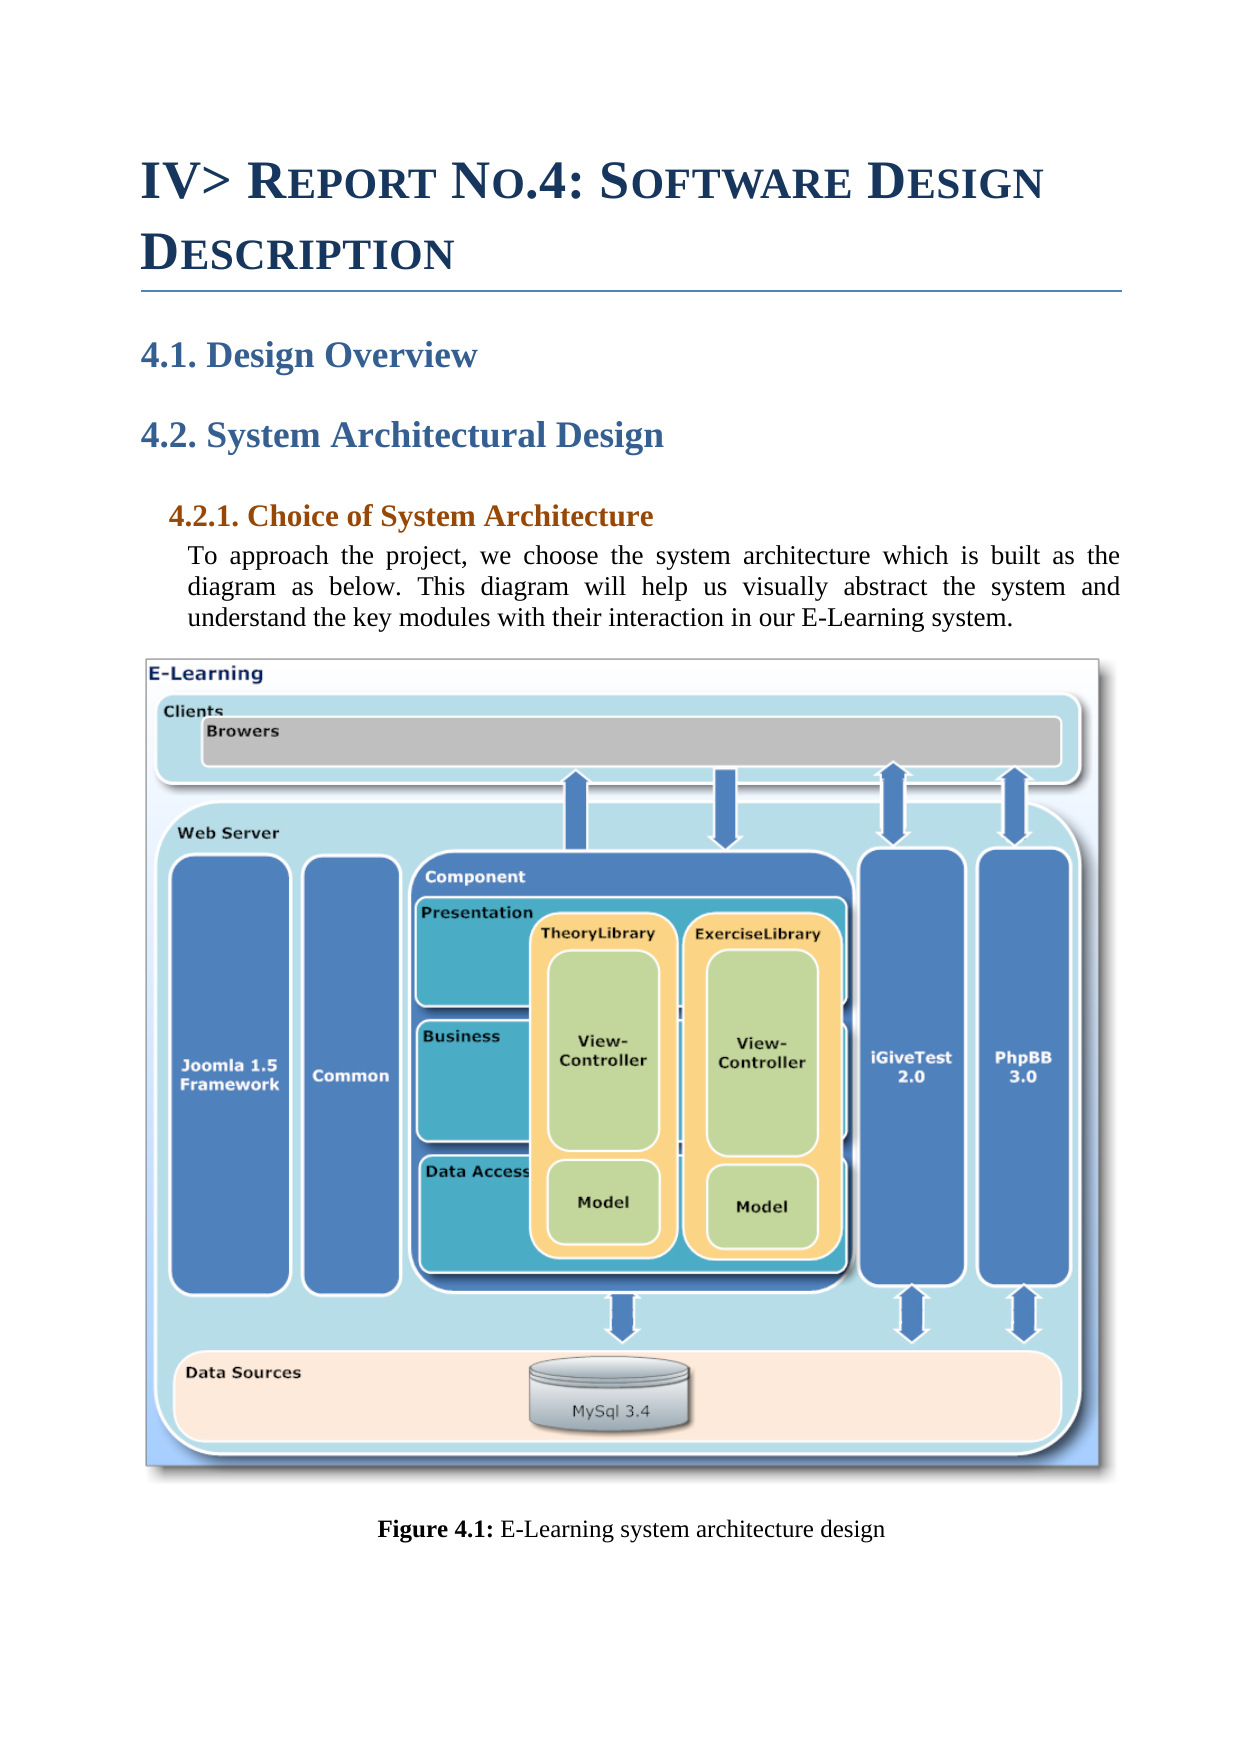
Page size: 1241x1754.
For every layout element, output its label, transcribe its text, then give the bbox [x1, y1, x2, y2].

text Figure 4.1: E-Learning system architecture design [141, 1514, 1122, 1543]
subtitle 4.1. Design Overview [141, 332, 1122, 376]
subtitle 4.2. System Architectural Design [141, 412, 1122, 455]
text To approach the project, we choose the system architecture which is built as the diagram as below. This diagram will help us visually abstract the system and understand the key modules with their interaction in our E-Learning system. [187, 539, 1122, 632]
title IV> Report No.4: Software Design Description [141, 148, 1122, 290]
subtitle 4.2.1. Choice of System Architecture [169, 498, 1122, 534]
picture [140, 653, 1123, 1489]
